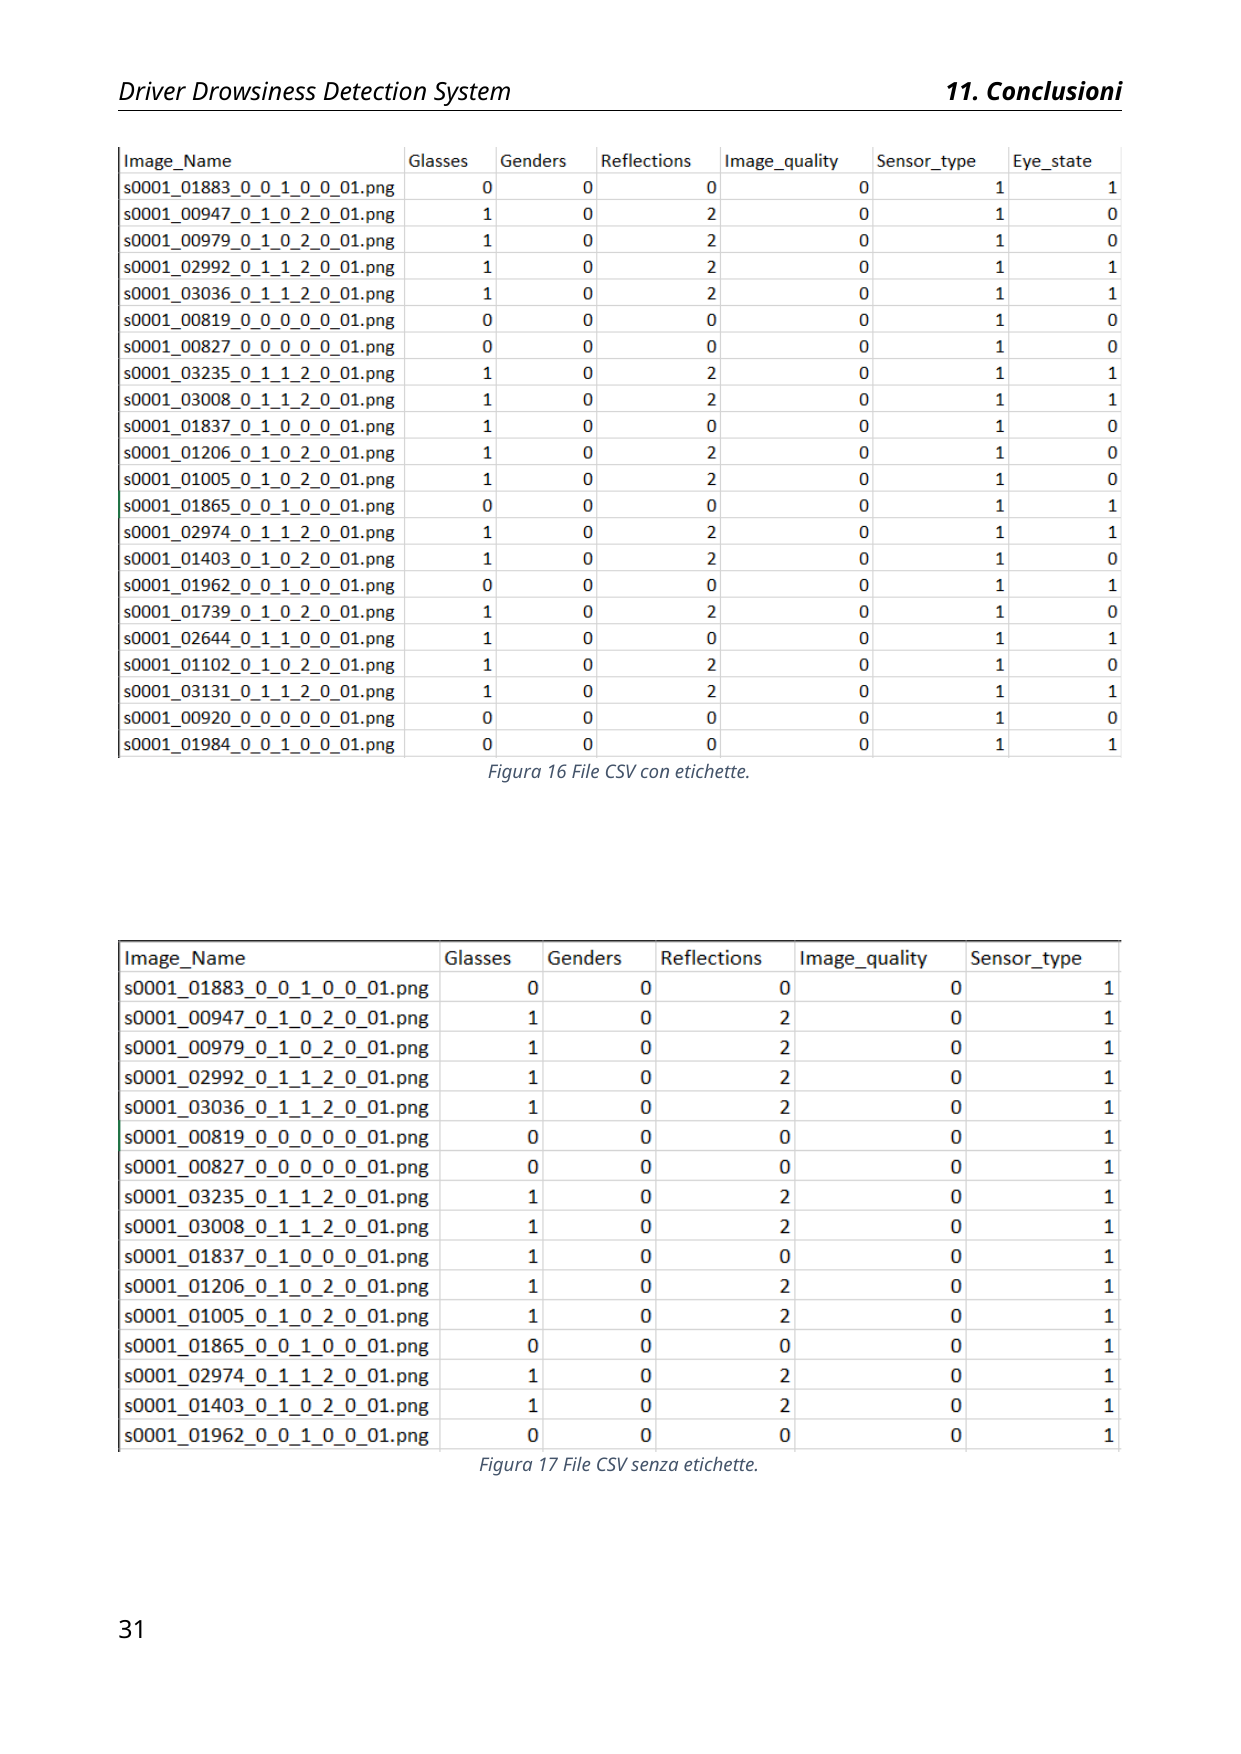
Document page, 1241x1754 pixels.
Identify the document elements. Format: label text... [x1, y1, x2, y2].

picture [118, 147, 1122, 758]
text Figura 17 File CSV senza etichette. [118, 1452, 1122, 1477]
picture [118, 940, 1122, 1452]
text Figura 16 File CSV con etichette. [118, 758, 1122, 783]
